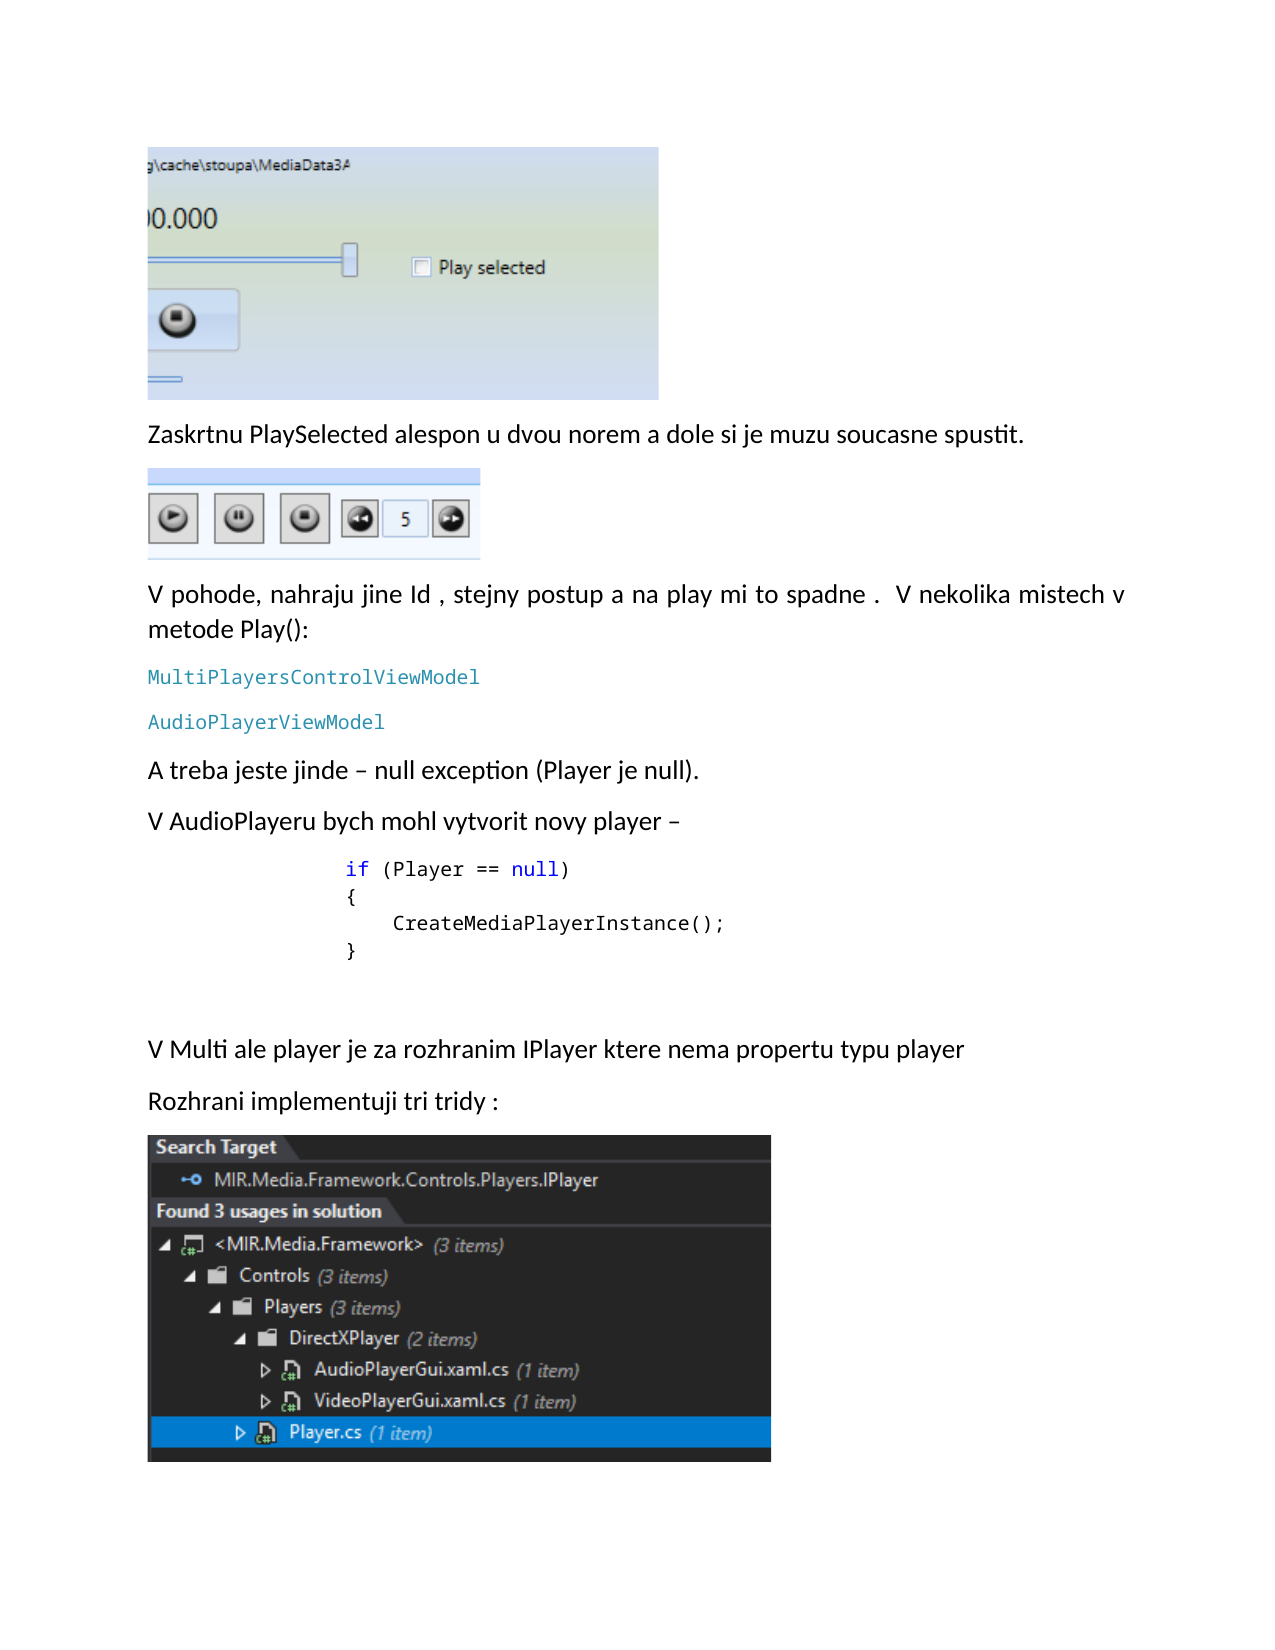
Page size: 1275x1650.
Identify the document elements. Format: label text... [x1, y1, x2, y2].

text MultiPlayersControlViewModel [148, 663, 1127, 690]
text Rozhrani implementuji tri tridy : [148, 1084, 1127, 1117]
text { [148, 883, 1127, 909]
text Zaskrtnu PlaySelected alespon u dvou norem a dole si je muzu soucasne spustit. [148, 417, 1127, 450]
text if (Player == null) [148, 856, 1127, 883]
text AudioPlayerViewModel [148, 708, 1127, 735]
text V AudioPlayeru bych mohl vytvorit novy player – [148, 804, 1127, 837]
text V Multi ale player je za rozhranim IPlayer ktere nema propertu typu player [148, 1033, 1127, 1066]
text A treba jeste jinde – null exception (Player je null). [148, 753, 1127, 786]
text V pohode, nahraju jine Id , stejny postup a na play mi to spadne . V nekolika mistech v metode Play(): [148, 577, 1127, 645]
text CreateMediaPlayerInstance(); [148, 909, 1127, 937]
text } [148, 937, 1127, 963]
